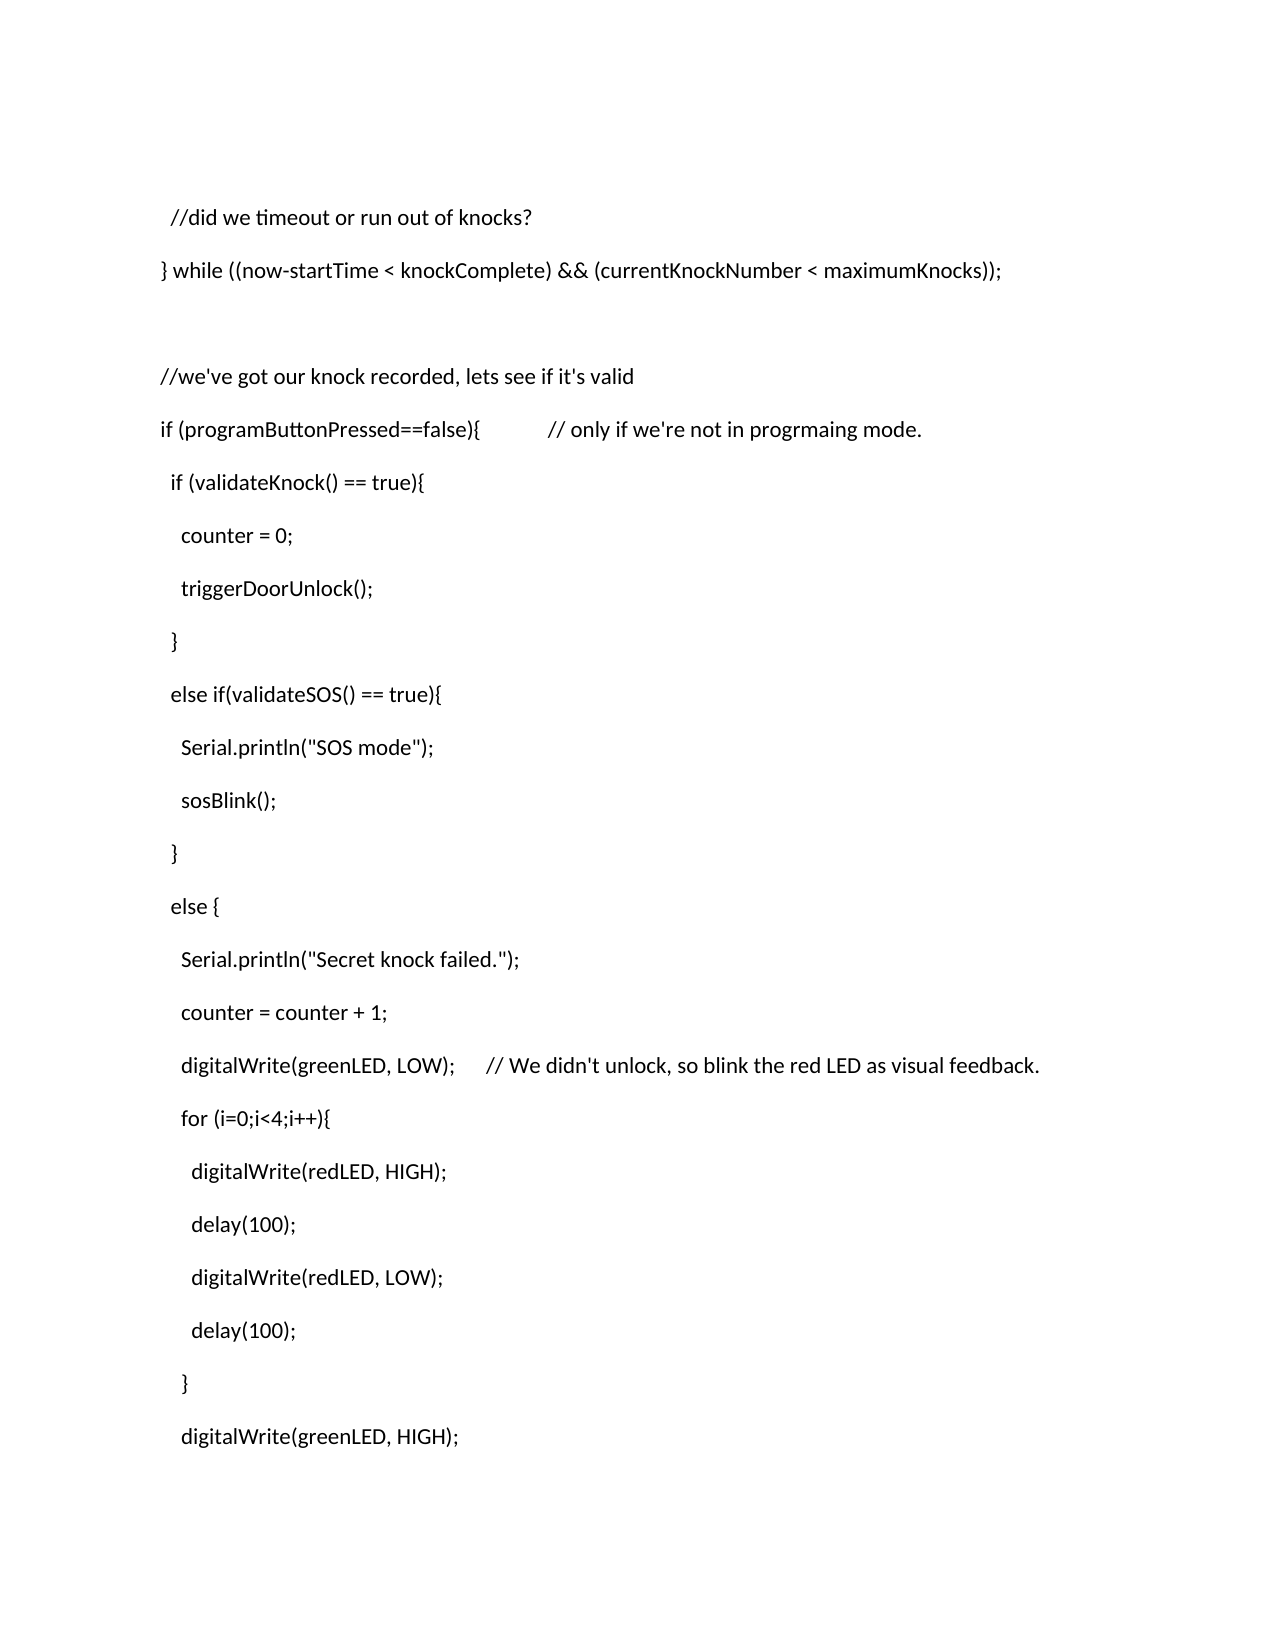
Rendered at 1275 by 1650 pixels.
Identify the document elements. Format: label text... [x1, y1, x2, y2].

text digitalWrite(greenLED, HIGH); [150, 1422, 1125, 1451]
text } [150, 1369, 1125, 1397]
text //we've got our knock recorded, lets see if it's valid [150, 362, 1125, 390]
text } while ((now-startTime < knockComplete) && (currentKnockNumber < maximumKnocks)); [150, 256, 1125, 284]
text triggerDoorUnlock(); [150, 574, 1125, 602]
text digitalWrite(redLED, HIGH); [150, 1157, 1125, 1185]
text if (programButtonPressed==false){ // only if we're not in progrmaing mode. [150, 415, 1125, 443]
text else { [150, 892, 1125, 920]
text counter = counter + 1; [150, 998, 1125, 1026]
text counter = 0; [150, 521, 1125, 549]
text Serial.println("Secret knock failed."); [150, 945, 1125, 973]
text //did we timeout or run out of knocks? [150, 203, 1125, 231]
text Serial.println("SOS mode"); [150, 733, 1125, 761]
text } [150, 627, 1125, 655]
text } [150, 839, 1125, 867]
text delay(100); [150, 1210, 1125, 1238]
text else if(validateSOS() == true){ [150, 680, 1125, 708]
text for (i=0;i<4;i++){ [150, 1104, 1125, 1132]
text if (validateKnock() == true){ [150, 468, 1125, 496]
text delay(100); [150, 1316, 1125, 1344]
text digitalWrite(greenLED, LOW); // We didn't unlock, so blink the red LED as visual feedback. [150, 1051, 1125, 1079]
text digitalWrite(redLED, LOW); [150, 1263, 1125, 1291]
text sosBlink(); [150, 786, 1125, 814]
